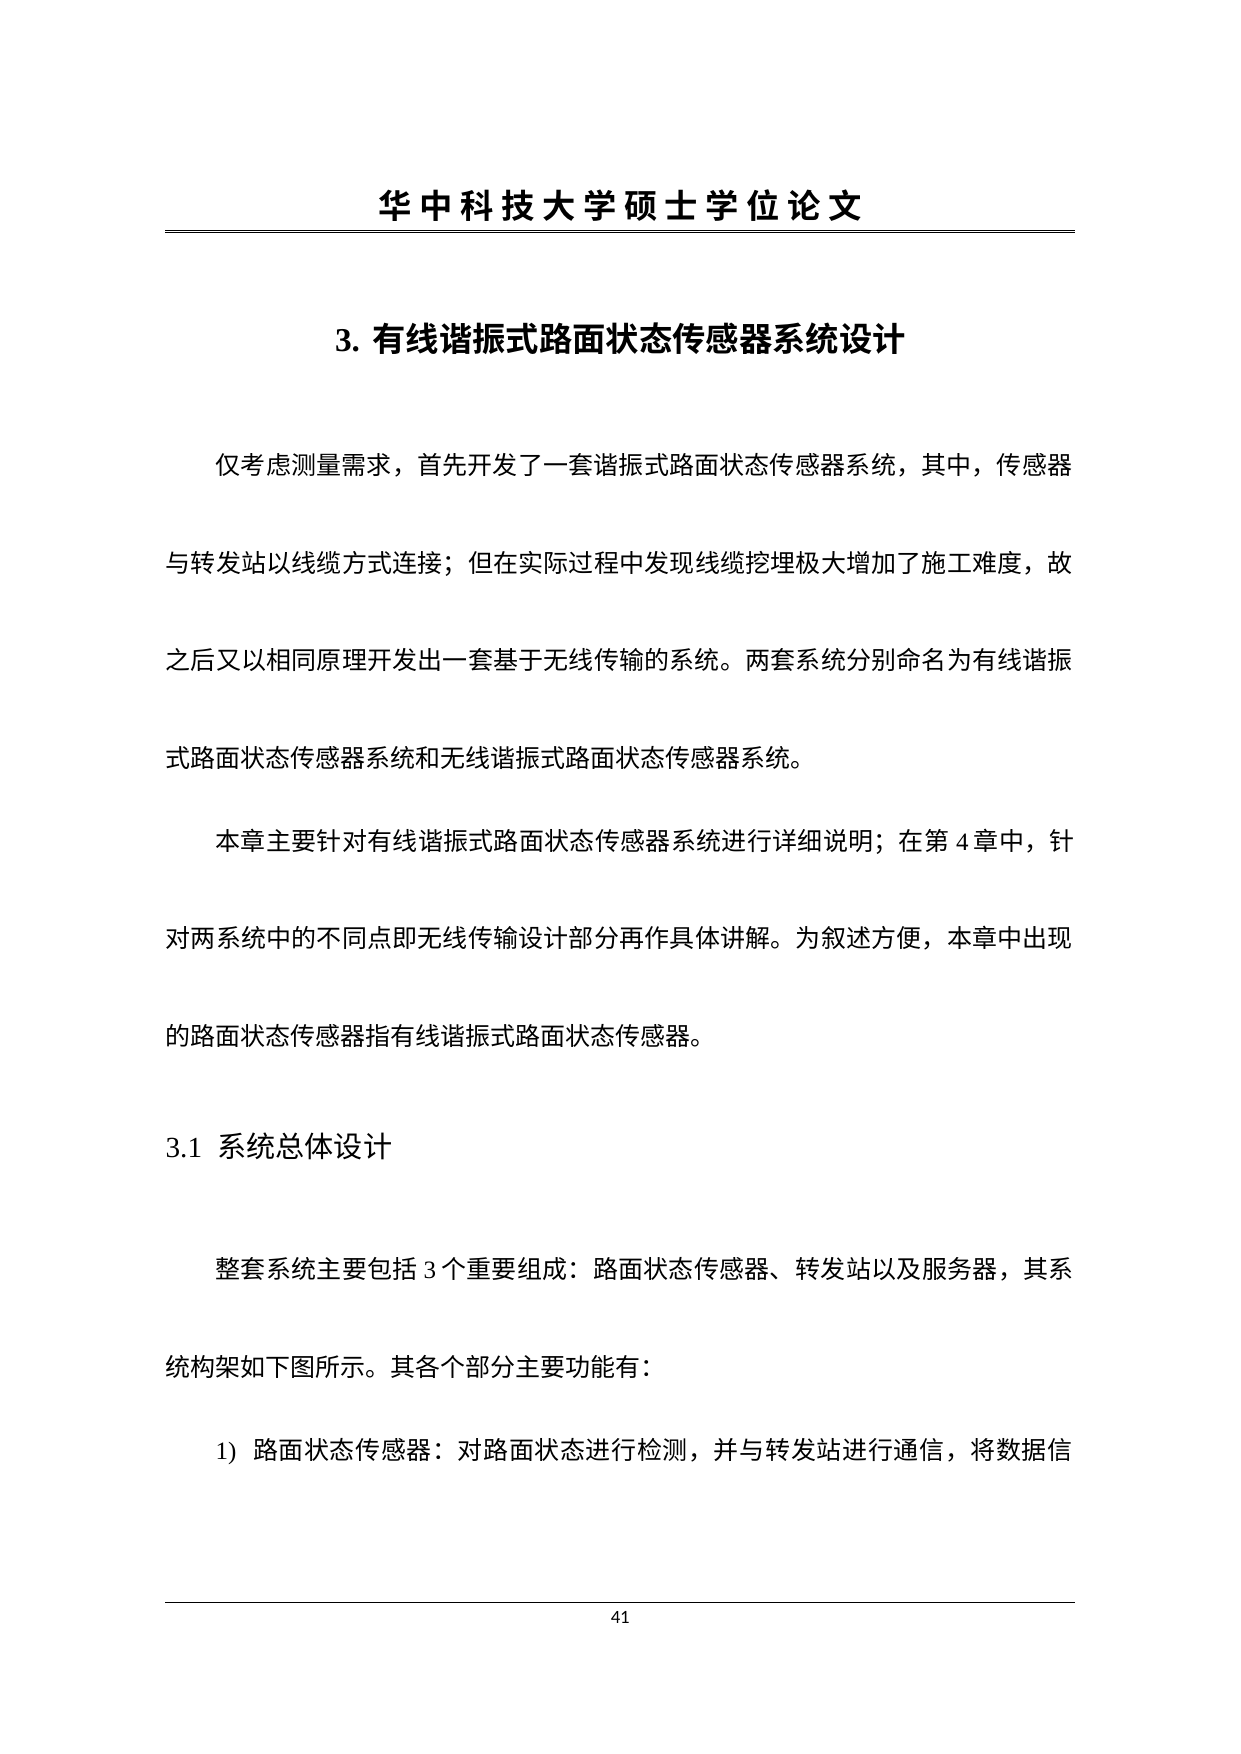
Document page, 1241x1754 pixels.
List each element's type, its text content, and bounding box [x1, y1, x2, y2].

text 整套系统主要包括3个重要组成：路面状态传感器、转发站以及服务器，其系统构架如下图所示。其各个部分主要功能有： [165, 1235, 1075, 1398]
list 系统总体设计 [165, 1112, 1075, 1177]
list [215, 1416, 1075, 1481]
list 有线谐振式路面状态传感器系统设计 [165, 304, 1075, 369]
text 本章主要针对有线谐振式路面状态传感器系统进行详细说明；在第4章中，针对两系统中的不同点即无线传输设计部分再作具体讲解。为叙述方便，本章中出现的路面状态传感器指有线谐振式路面状态传感器。 [165, 807, 1075, 1067]
text 仅考虑测量需求，首先开发了一套谐振式路面状态传感器系统，其中，传感器与转发站以线缆方式连接；但在实际过程中发现线缆挖埋极大增加了施工难度，故之后又以相同原理开发出一套基于无线传输的系统。两套系统分别命名为有线谐振式路面状态传感器系统和无线谐振式路面状态传感器系统。 [165, 431, 1075, 789]
